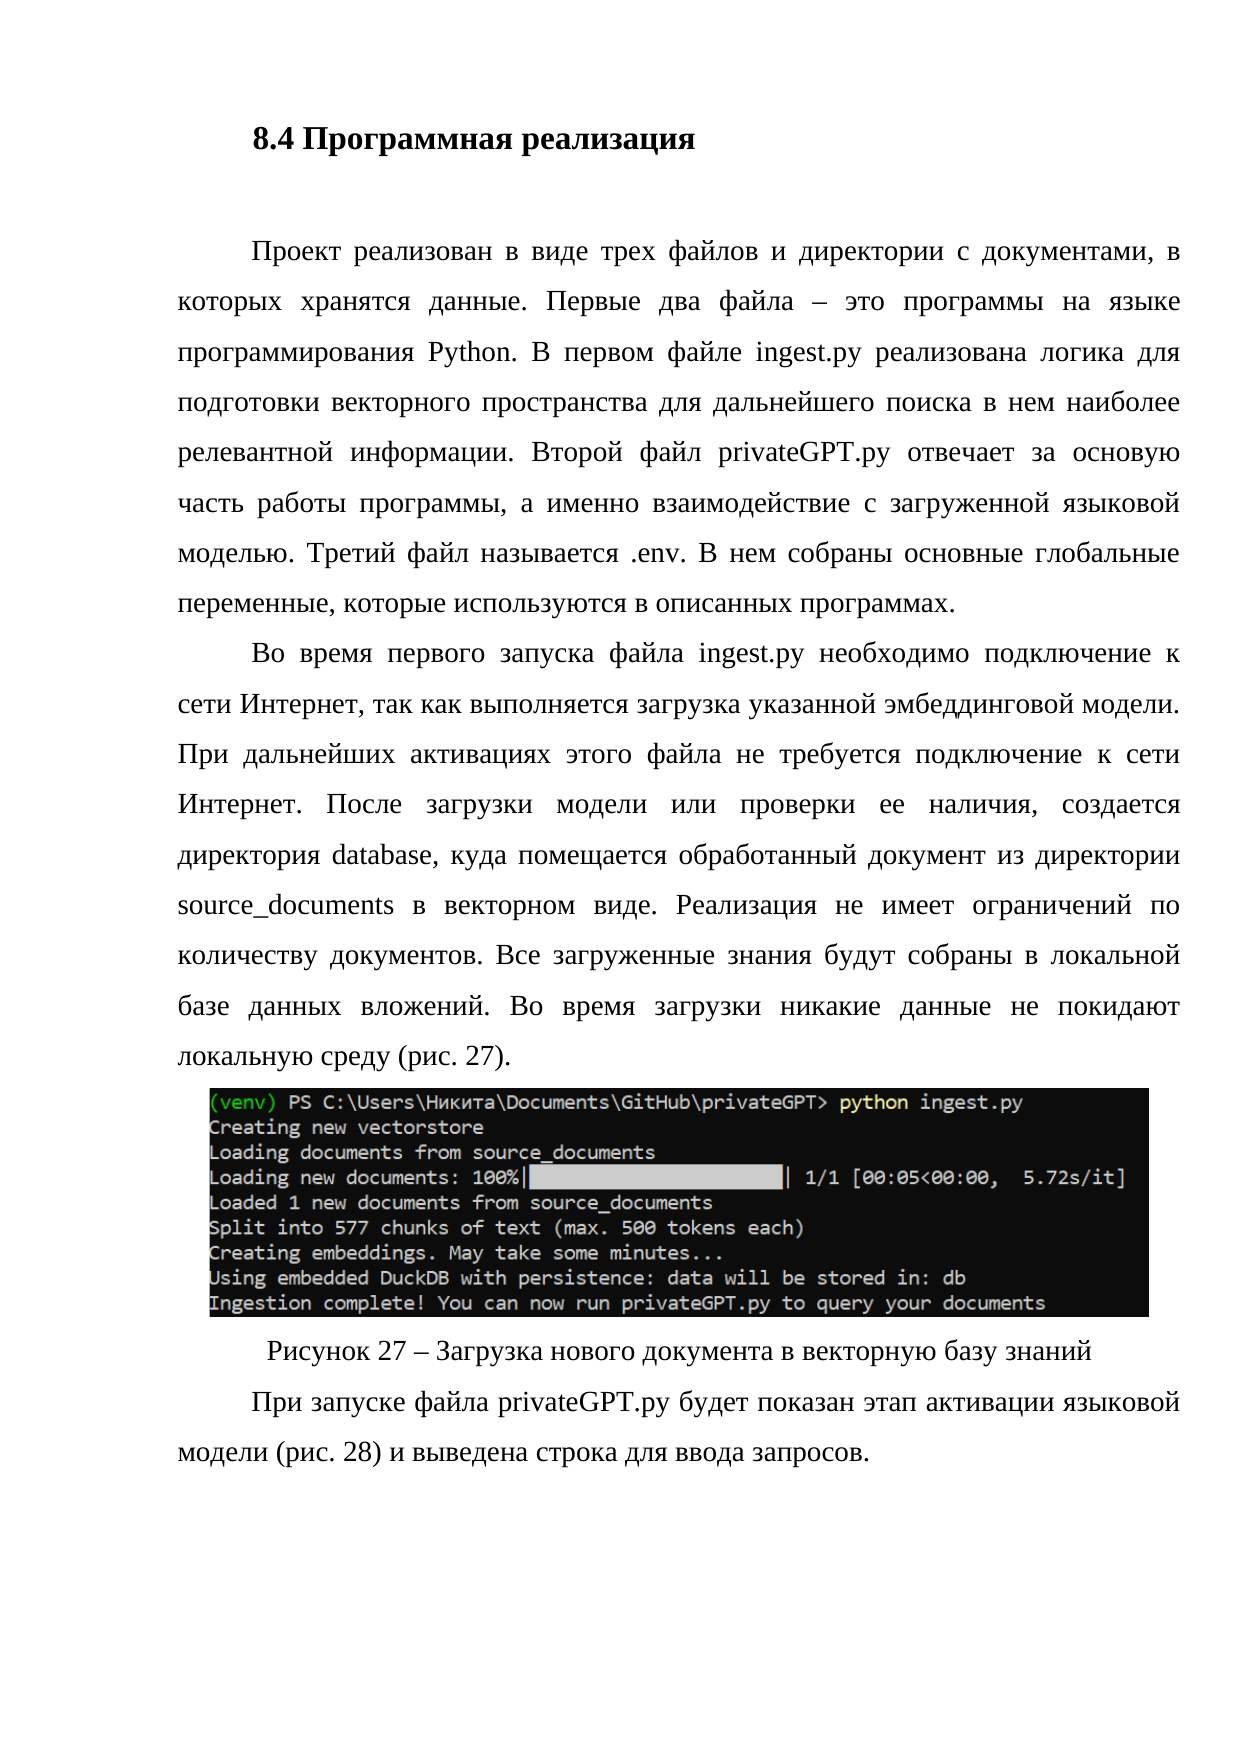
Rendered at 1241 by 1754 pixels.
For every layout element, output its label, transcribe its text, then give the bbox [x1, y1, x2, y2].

picture [209, 1088, 1149, 1317]
text Проект реализован в виде трех файлов и директории с документами, в которых хранятся данные. Первые два файла – это программы на языке программирования Python. В первом файле ingest.py реализована логика для подготовки векторного пространства для дальнейшего поиска в нем наиболее релевантной информации. Второй файл privateGPT.py отвечает за основую часть работы программы, а именно взаимодействие с загруженной языковой моделью. Третий файл называется .env. В нем собраны основные глобальные переменные, которые используются в описанных программах. [177, 233, 1181, 619]
text Во время первого запуска файла ingest.py необходимо подключение к сети Интернет, так как выполняется загрузка указанной эмбеддинговой модели. При дальнейших активациях этого файла не требуется подключение к сети Интернет. После загрузки модели или проверки ее наличия, создается директория database, куда помещается обработанный документ из директории source_documents в векторном виде. Реализация не имеет ограничений по количеству документов. Все загруженные знания будут собраны в локальной базе данных вложений. Во время загрузки никакие данные не покидают локальную среду (рис. 27). [177, 636, 1181, 1072]
text При запуске файла privateGPT.py будет показан этап активации языковой модели (рис. 28) и выведена строка для ввода запросов. [177, 1384, 1181, 1467]
text 8.4 Программная реализация [177, 118, 1181, 156]
text Рисунок 27 – Загрузка нового документа в векторную базу знаний [177, 1333, 1181, 1367]
